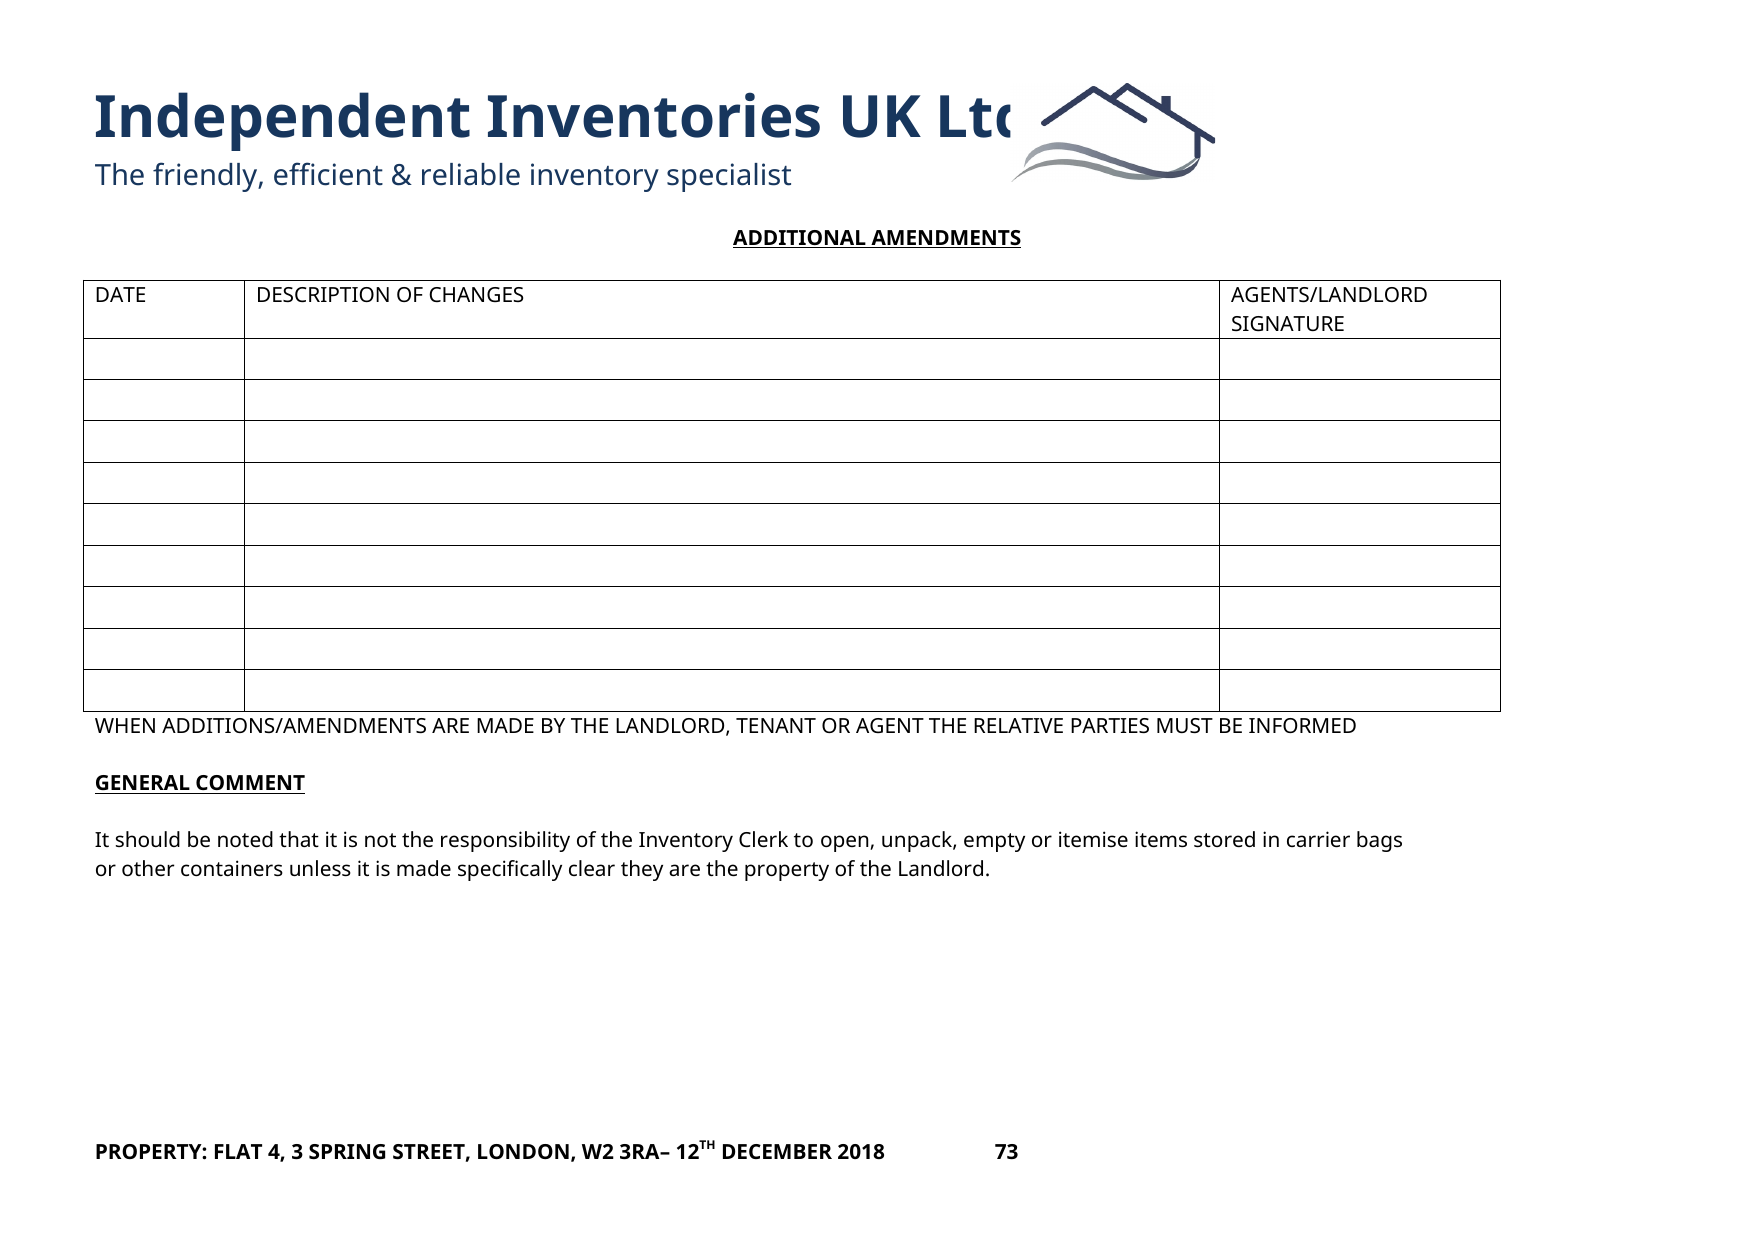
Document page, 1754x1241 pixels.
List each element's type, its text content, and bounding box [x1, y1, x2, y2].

text ADDITIONAL AMENDMENTS [94, 223, 1659, 251]
table_cell [84, 504, 244, 545]
table_cell [245, 546, 1219, 586]
table_cell [84, 587, 244, 628]
table_cell [245, 504, 1219, 545]
table_cell [1220, 546, 1500, 586]
text GENERAL COMMENT [94, 768, 1659, 797]
table_cell [245, 629, 1219, 669]
table_cell [1220, 421, 1500, 462]
text It should be noted that it is not the responsibility of the Inventory Clerk to open, unpack, empty or itemise items stored in carrier bags [94, 825, 1659, 854]
table_cell [245, 463, 1219, 503]
table_cell [84, 463, 244, 503]
picture [1010, 83, 1216, 181]
table_cell [1220, 463, 1500, 503]
table_cell [1220, 629, 1500, 669]
table_cell [1220, 587, 1500, 628]
text WHEN ADDITIONS/AMENDMENTS ARE MADE BY THE LANDLORD, TENANT OR AGENT THE RELATIVE PARTIES MUST BE INFORMED [94, 712, 1659, 740]
table_cell [84, 546, 244, 586]
table_cell [84, 421, 244, 462]
table_cell [84, 339, 244, 379]
table_cell [84, 670, 244, 711]
table_cell [245, 421, 1219, 462]
table_header AGENTS/LANDLORD SIGNATURE [1220, 281, 1500, 337]
table_header DATE [84, 281, 244, 337]
table_cell [84, 380, 244, 420]
table_cell [1220, 380, 1500, 420]
text or other containers unless it is made specifically clear they are the property of the Landlord. [94, 854, 1659, 882]
table_cell [245, 380, 1219, 420]
table_cell [245, 339, 1219, 379]
table_cell [84, 629, 244, 669]
table_cell [1220, 670, 1500, 711]
table_cell [245, 587, 1219, 628]
table_header DESCRIPTION OF CHANGES [245, 281, 1219, 337]
table_cell [245, 670, 1219, 711]
table_cell [1220, 504, 1500, 545]
table_cell [1220, 339, 1500, 379]
